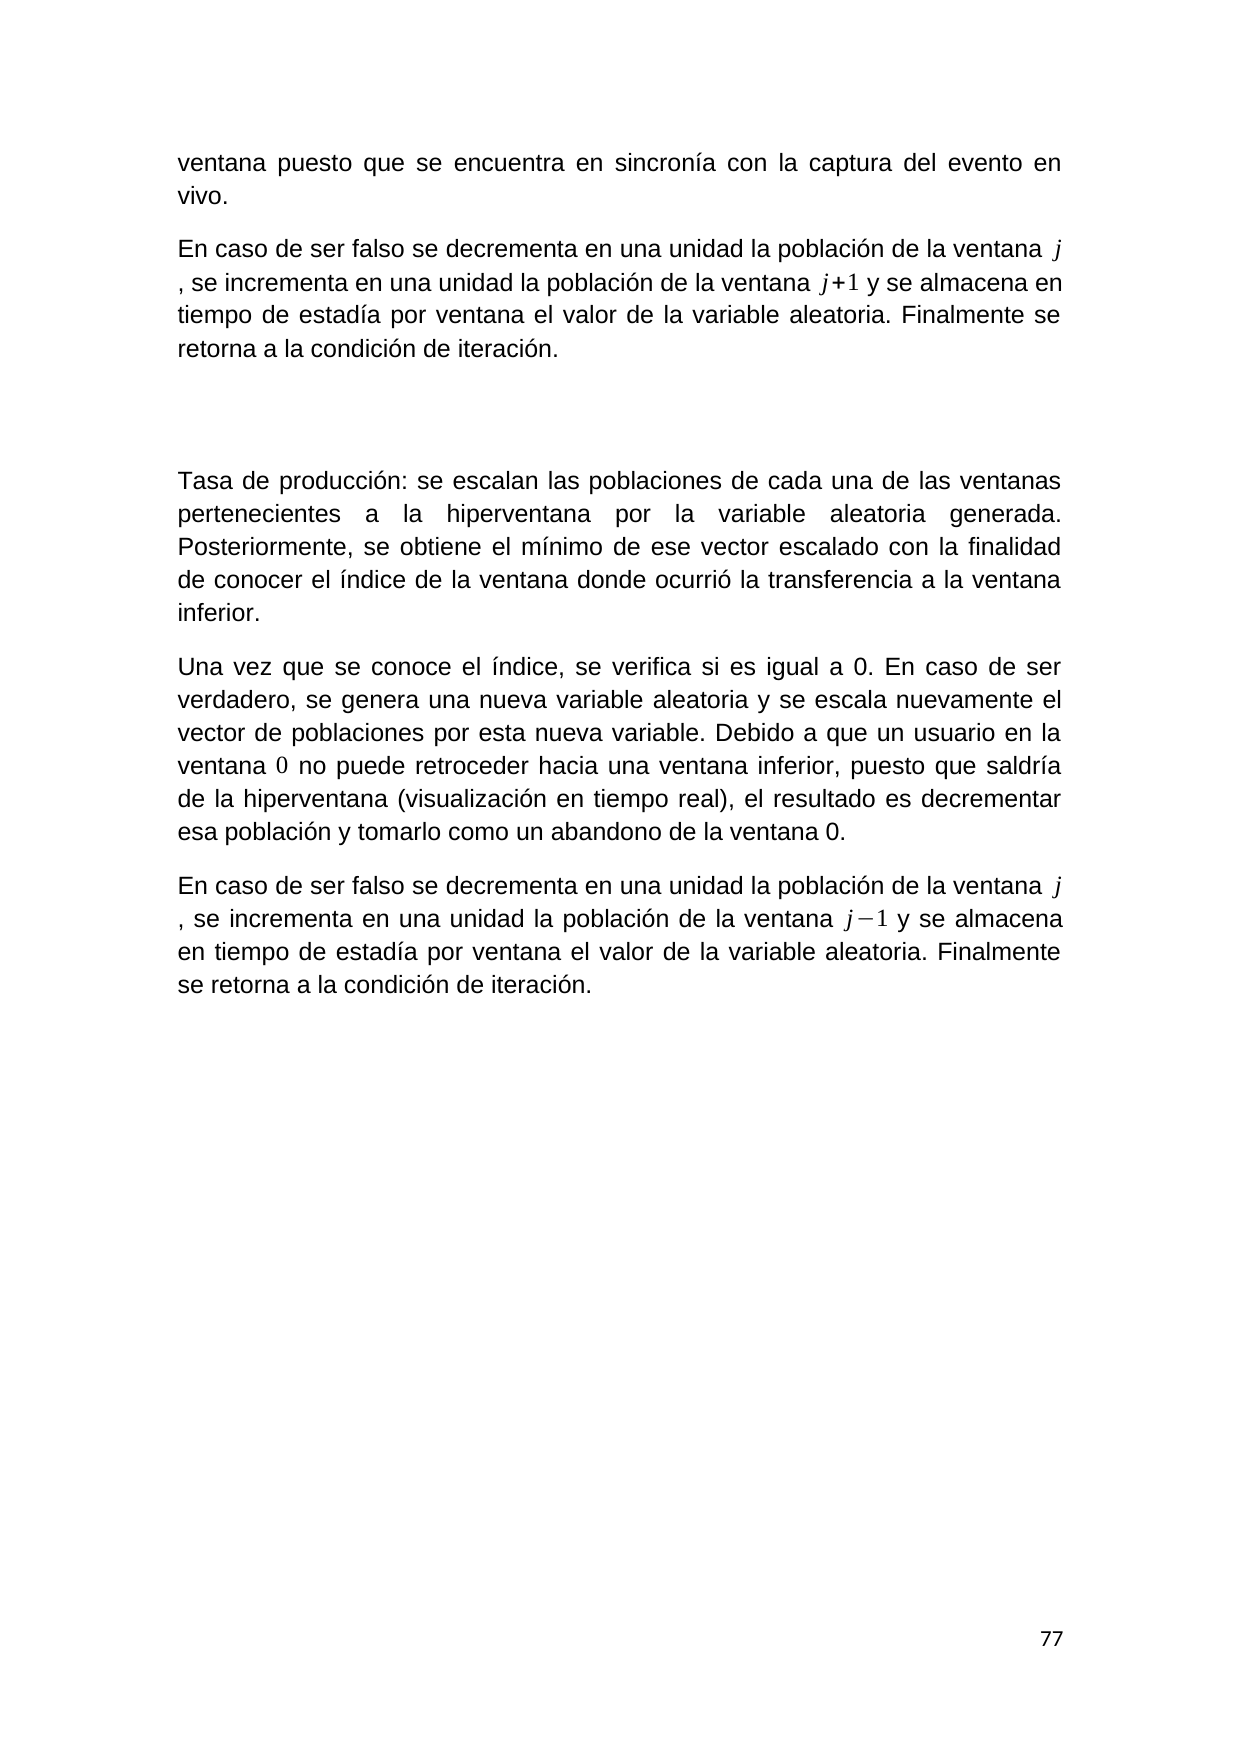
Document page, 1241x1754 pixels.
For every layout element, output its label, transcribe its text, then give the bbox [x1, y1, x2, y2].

text En caso de ser falso se decrementa en una unidad la población de la ventana , se incrementa en una unidad la población de la ventana y se almacena en tiempo de estadía por ventana el valor de la variable aleatoria. Finalmente se retorna a la condición de iteración. [177, 871, 1063, 999]
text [177, 148, 1063, 209]
text Tasa de producción: se escalan las poblaciones de cada una de las ventanas pertenecientes a la hiperventana por la variable aleatoria generada. Posteriormente, se obtiene el mínimo de ese vector escalado con la finalidad de conocer el índice de la ventana donde ocurrió la transferencia a la ventana inferior. [177, 466, 1063, 627]
text En caso de ser falso se decrementa en una unidad la población de la ventana , se incrementa en una unidad la población de la ventana y se almacena en tiempo de estadía por ventana el valor de la variable aleatoria. Finalmente se retorna a la condición de iteración. [177, 234, 1063, 362]
text Una vez que se conoce el índice, se verifica si es igual a 0. En caso de ser verdadero, se genera una nueva variable aleatoria y se escala nuevamente el vector de poblaciones por esta nueva variable. Debido a que un usuario en la ventana no puede retroceder hacia una ventana inferior, puesto que saldría de la hiperventana (visualización en tiempo real), el resultado es decrementar esa población y tomarlo como un abandono de la ventana 0. [177, 652, 1063, 846]
